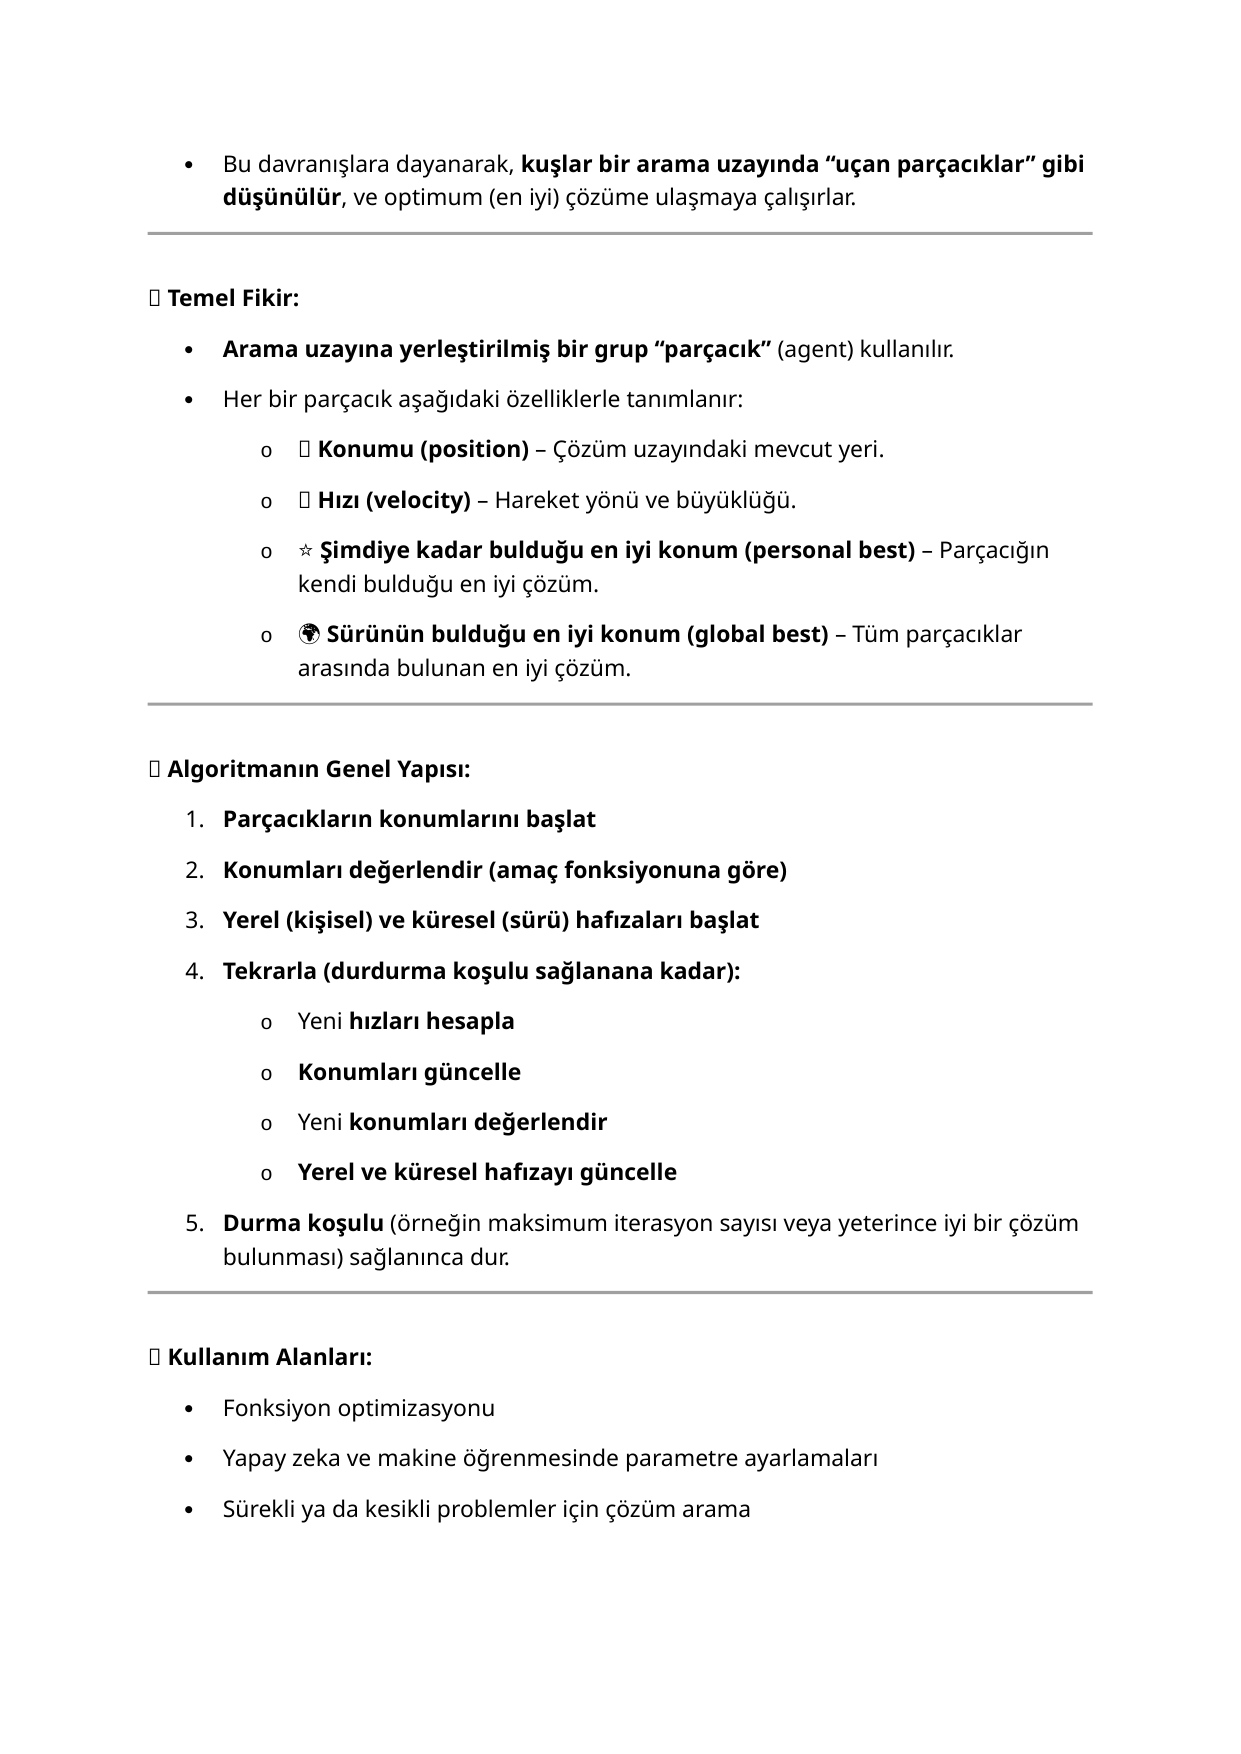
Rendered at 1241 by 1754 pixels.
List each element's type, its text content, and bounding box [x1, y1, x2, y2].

list Fonksiyon optimizasyonu [185, 1392, 1093, 1423]
list Durma koşulu (örneğin maksimum iterasyon sayısı veya yeterince iyi bir çözüm bulunması) sağlanınca dur. [185, 1207, 1093, 1272]
text 💡 Temel Fikir: [148, 282, 1093, 313]
list Sürekli ya da kesikli problemler için çözüm arama [185, 1493, 1093, 1524]
list 🔄 Hızı (velocity) – Hareket yönü ve büyüklüğü. [260, 484, 1093, 515]
list Tekrarla (durdurma koşulu sağlanana kadar): [185, 955, 1093, 986]
list Yapay zeka ve makine öğrenmesinde parametre ayarlamaları [185, 1442, 1093, 1473]
text 🎯 Kullanım Alanları: [148, 1341, 1093, 1373]
list Konumları değerlendir (amaç fonksiyonuna göre) [185, 854, 1093, 885]
list Bu davranışlara dayanarak, kuşlar bir arama uzayında “uçan parçacıklar” gibi düşünülür, ve optimum (en iyi) çözüme ulaşmaya çalışırlar. [185, 148, 1093, 213]
list Arama uzayına yerleştirilmiş bir grup “parçacık” (agent) kullanılır. [185, 333, 1093, 364]
list 📍 Konumu (position) – Çözüm uzayındaki mevcut yeri. [260, 433, 1093, 465]
text 🔁 Algoritmanın Genel Yapısı: [148, 753, 1093, 784]
list ⭐ Şimdiye kadar bulduğu en iyi konum (personal best) – Parçacığın kendi bulduğu en iyi çözüm. [260, 534, 1093, 599]
list Her bir parçacık aşağıdaki özelliklerle tanımlanır: [185, 383, 1093, 414]
list 🌍 Sürünün bulduğu en iyi konum (global best) – Tüm parçacıklar arasında bulunan en iyi çözüm. [260, 618, 1093, 683]
list Yeni konumları değerlendir [260, 1106, 1093, 1137]
list Yerel (kişisel) ve küresel (sürü) hafızaları başlat [185, 904, 1093, 936]
list Parçacıkların konumlarını başlat [185, 803, 1093, 835]
list Yeni hızları hesapla [260, 1005, 1093, 1036]
list Yerel ve küresel hafızayı güncelle [260, 1156, 1093, 1188]
list Konumları güncelle [260, 1056, 1093, 1087]
